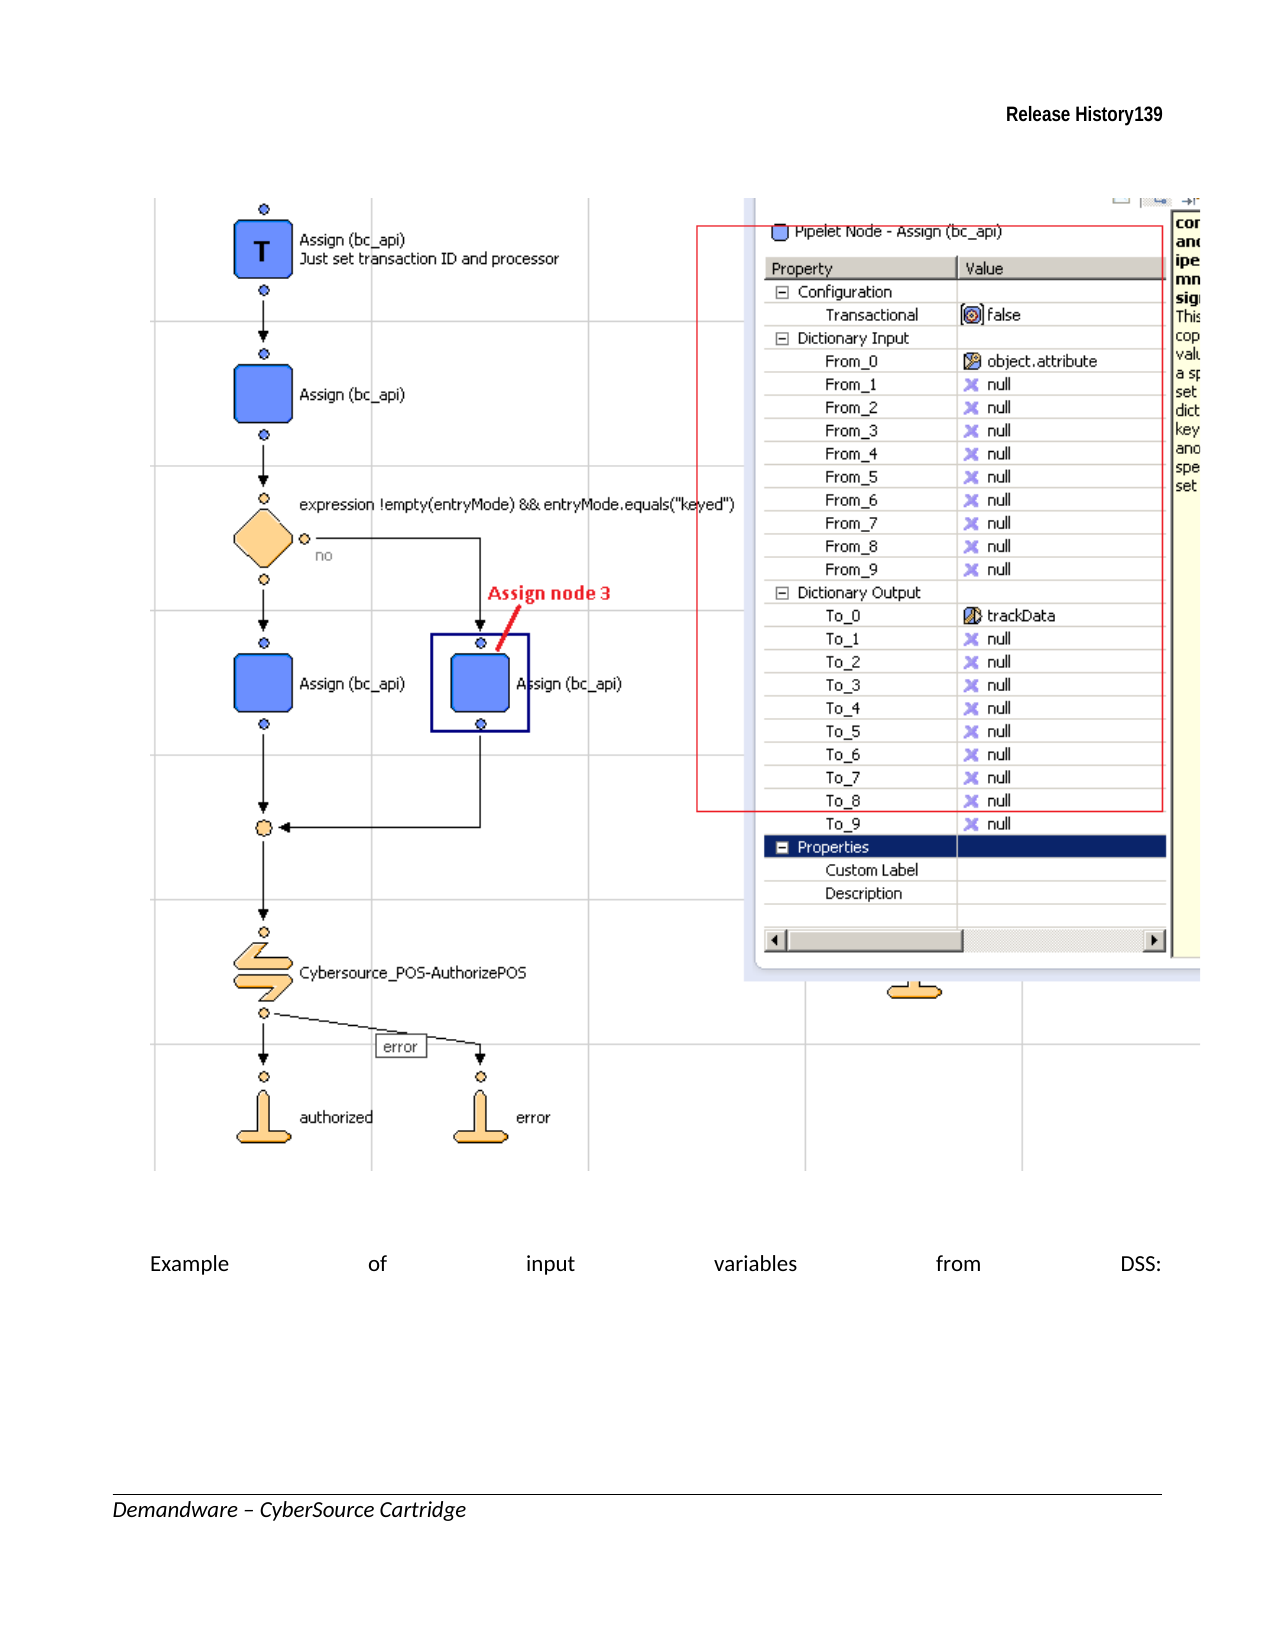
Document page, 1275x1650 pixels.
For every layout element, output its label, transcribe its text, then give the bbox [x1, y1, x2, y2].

text Example of input variables from DSS: [150, 1249, 1162, 1277]
picture [150, 198, 1200, 1171]
